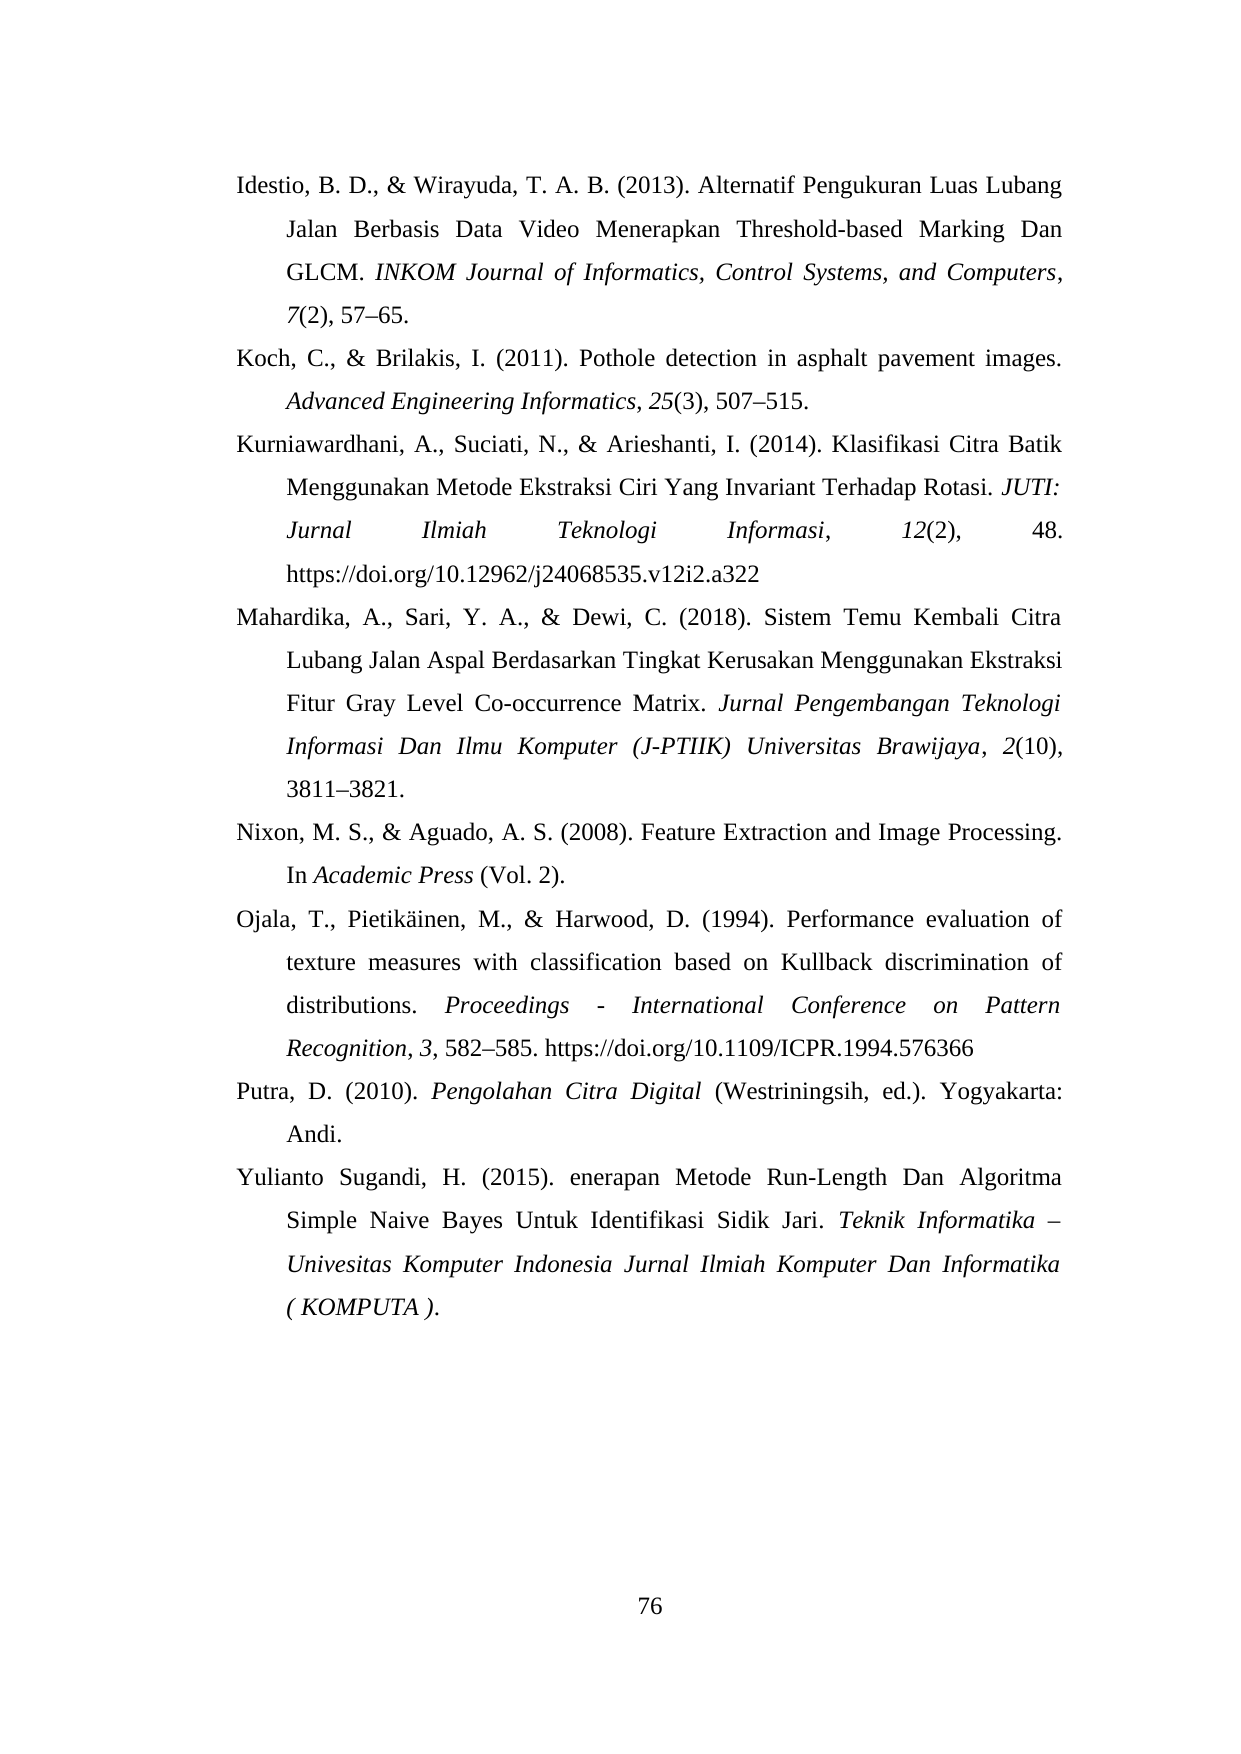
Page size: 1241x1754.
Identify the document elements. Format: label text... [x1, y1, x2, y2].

text Koch, C., & Brilakis, I. (2011). Pothole detection in asphalt pavement images. Advanced Engineering Informatics, 25(3), 507–515. [236, 343, 1063, 415]
text Putra, D. (2010). Pengolahan Citra Digital (Westriningsih, ed.). Yogyakarta: Andi. [236, 1076, 1063, 1148]
text Kurniawardhani, A., Suciati, N., & Arieshanti, I. (2014). Klasifikasi Citra Batik Menggunakan Metode Ekstraksi Ciri Yang Invariant Terhadap Rotasi. JUTI: Jurnal Ilmiah Teknologi Informasi, 12(2), 48. https://doi.org/10.12962/j24068535.v12i2.a322 [236, 429, 1063, 587]
text Idestio, B. D., & Wirayuda, T. A. B. (2013). Alternatif Pengukuran Luas Lubang Jalan Berbasis Data Video Menerapkan Threshold-based Marking Dan GLCM. INKOM Journal of Informatics, Control Systems, and Computers, 7(2), 57–65. [236, 171, 1063, 329]
text Mahardika, A., Sari, Y. A., & Dewi, C. (2018). Sistem Temu Kembali Citra Lubang Jalan Aspal Berdasarkan Tingkat Kerusakan Menggunakan Ekstraksi Fitur Gray Level Co-occurrence Matrix. Jurnal Pengembangan Teknologi Informasi Dan Ilmu Komputer (J-PTIIK) Universitas Brawijaya, 2(10), 3811–3821. [236, 602, 1063, 803]
text Yulianto Sugandi, H. (2015). enerapan Metode Run-Length Dan Algoritma Simple Naive Bayes Untuk Identifikasi Sidik Jari. Teknik Informatika – Univesitas Komputer Indonesia Jurnal Ilmiah Komputer Dan Informatika ( KOMPUTA ). [236, 1162, 1063, 1321]
text Ojala, T., Pietikäinen, M., & Harwood, D. (1994). Performance evaluation of texture measures with classification based on Kullback discrimination of distributions. Proceedings - International Conference on Pattern Recognition, 3, 582–585. https://doi.org/10.1109/ICPR.1994.576366 [236, 904, 1063, 1062]
text Nixon, M. S., & Aguado, A. S. (2008). Feature Extraction and Image Processing. In Academic Press (Vol. 2). [236, 817, 1063, 889]
